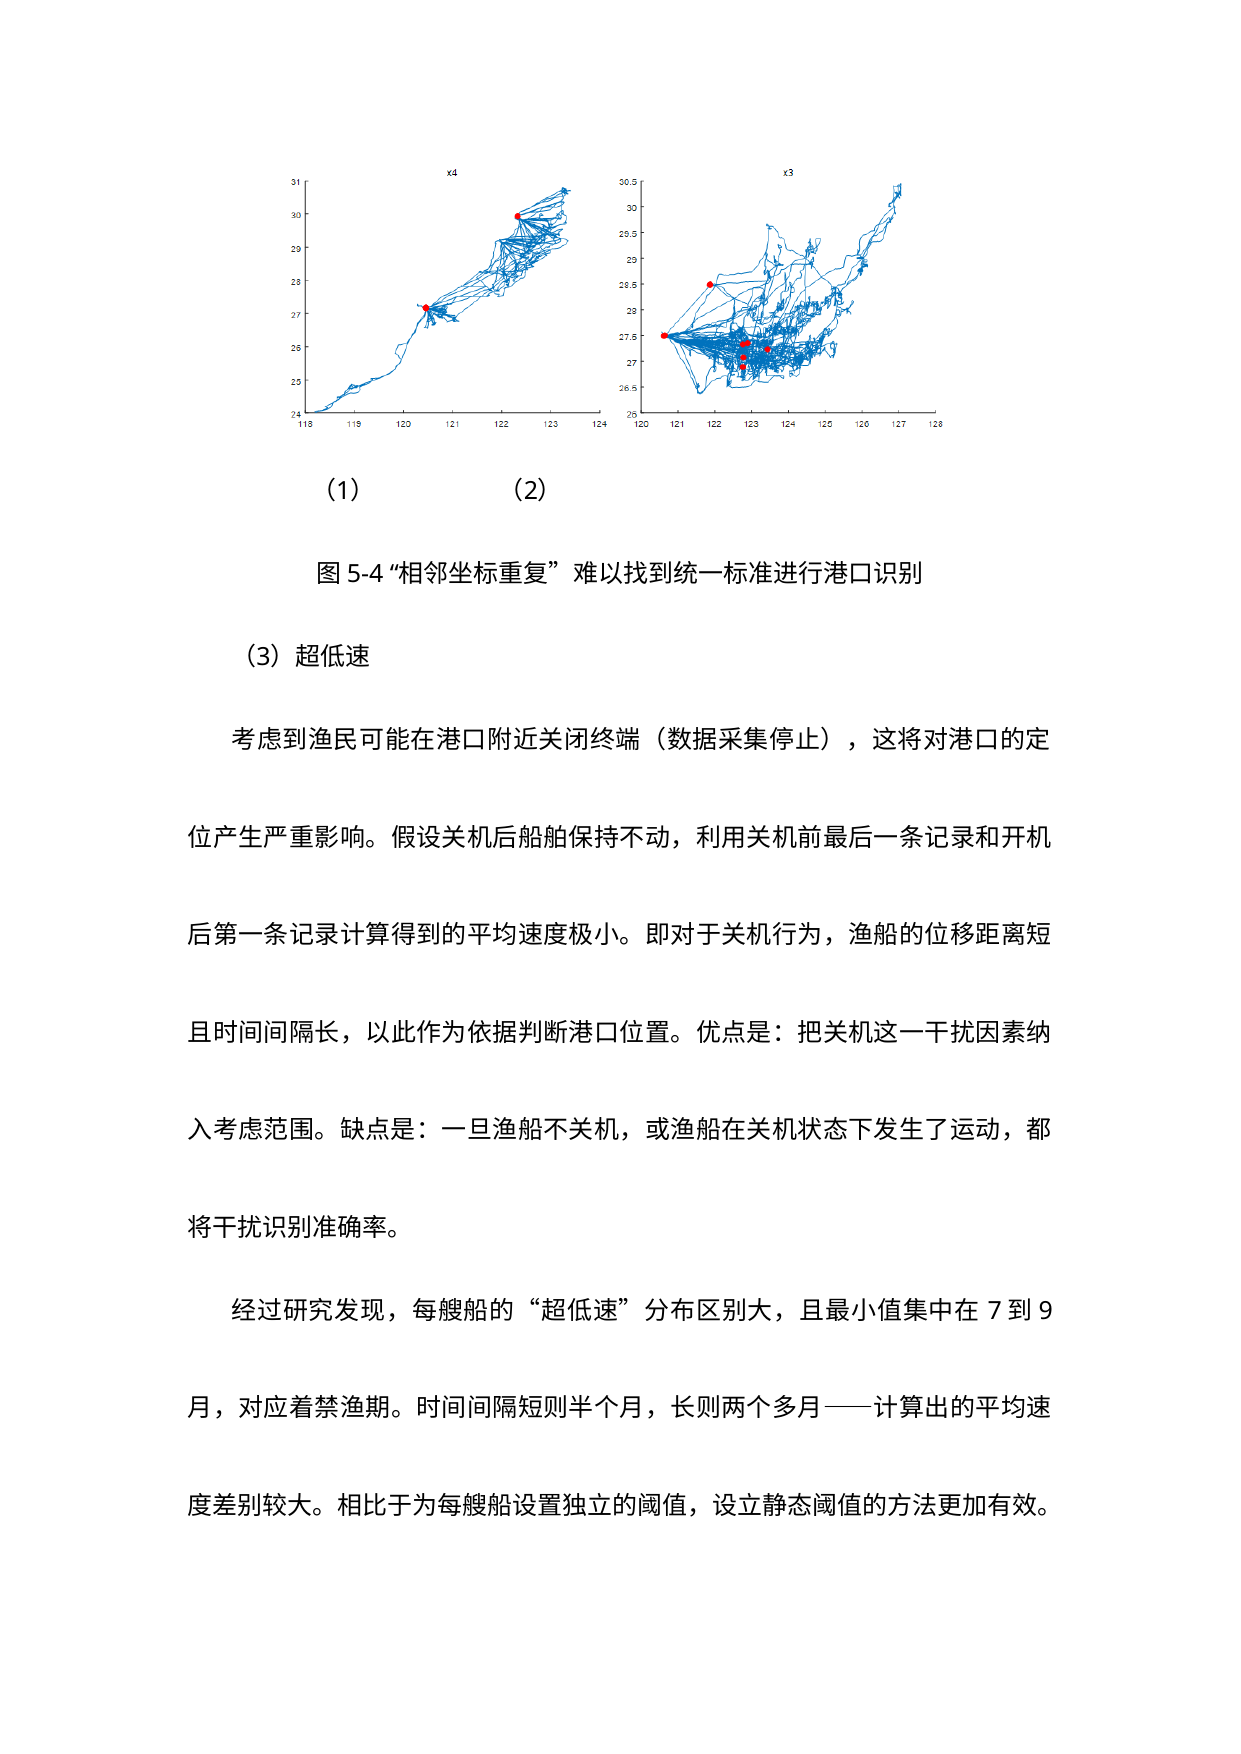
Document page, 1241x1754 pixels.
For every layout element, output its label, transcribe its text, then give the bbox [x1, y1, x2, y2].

picture [285, 155, 955, 438]
text 经过研究发现，每艘船的“超低速”分布区别大，且最小值集中在7到9月，对应着禁渔期。时间间隔短则半个月，长则两个多月——计算出的平均速度差别较大。相比于为每艘船设置独立的阈值，设立静态阈值的方法更加有效。 [187, 1276, 1053, 1536]
text （3）超低速 [187, 622, 1053, 687]
text 考虑到渔民可能在港口附近关闭终端（数据采集停止），这将对港口的定位产生严重影响。假设关机后船舶保持不动，利用关机前最后一条记录和开机后第一条记录计算得到的平均速度极小。即对于关机行为，渔船的位移距离短且时间间隔长，以此作为依据判断港口位置。优点是：把关机这一干扰因素纳入考虑范围。缺点是：一旦渔船不关机，或渔船在关机状态下发生了运动，都将干扰识别准确率。 [187, 705, 1053, 1258]
text 图5-4 “相邻坐标重复”难以找到统一标准进行港口识别 [187, 539, 1053, 604]
text （1） （2） [187, 456, 1053, 521]
